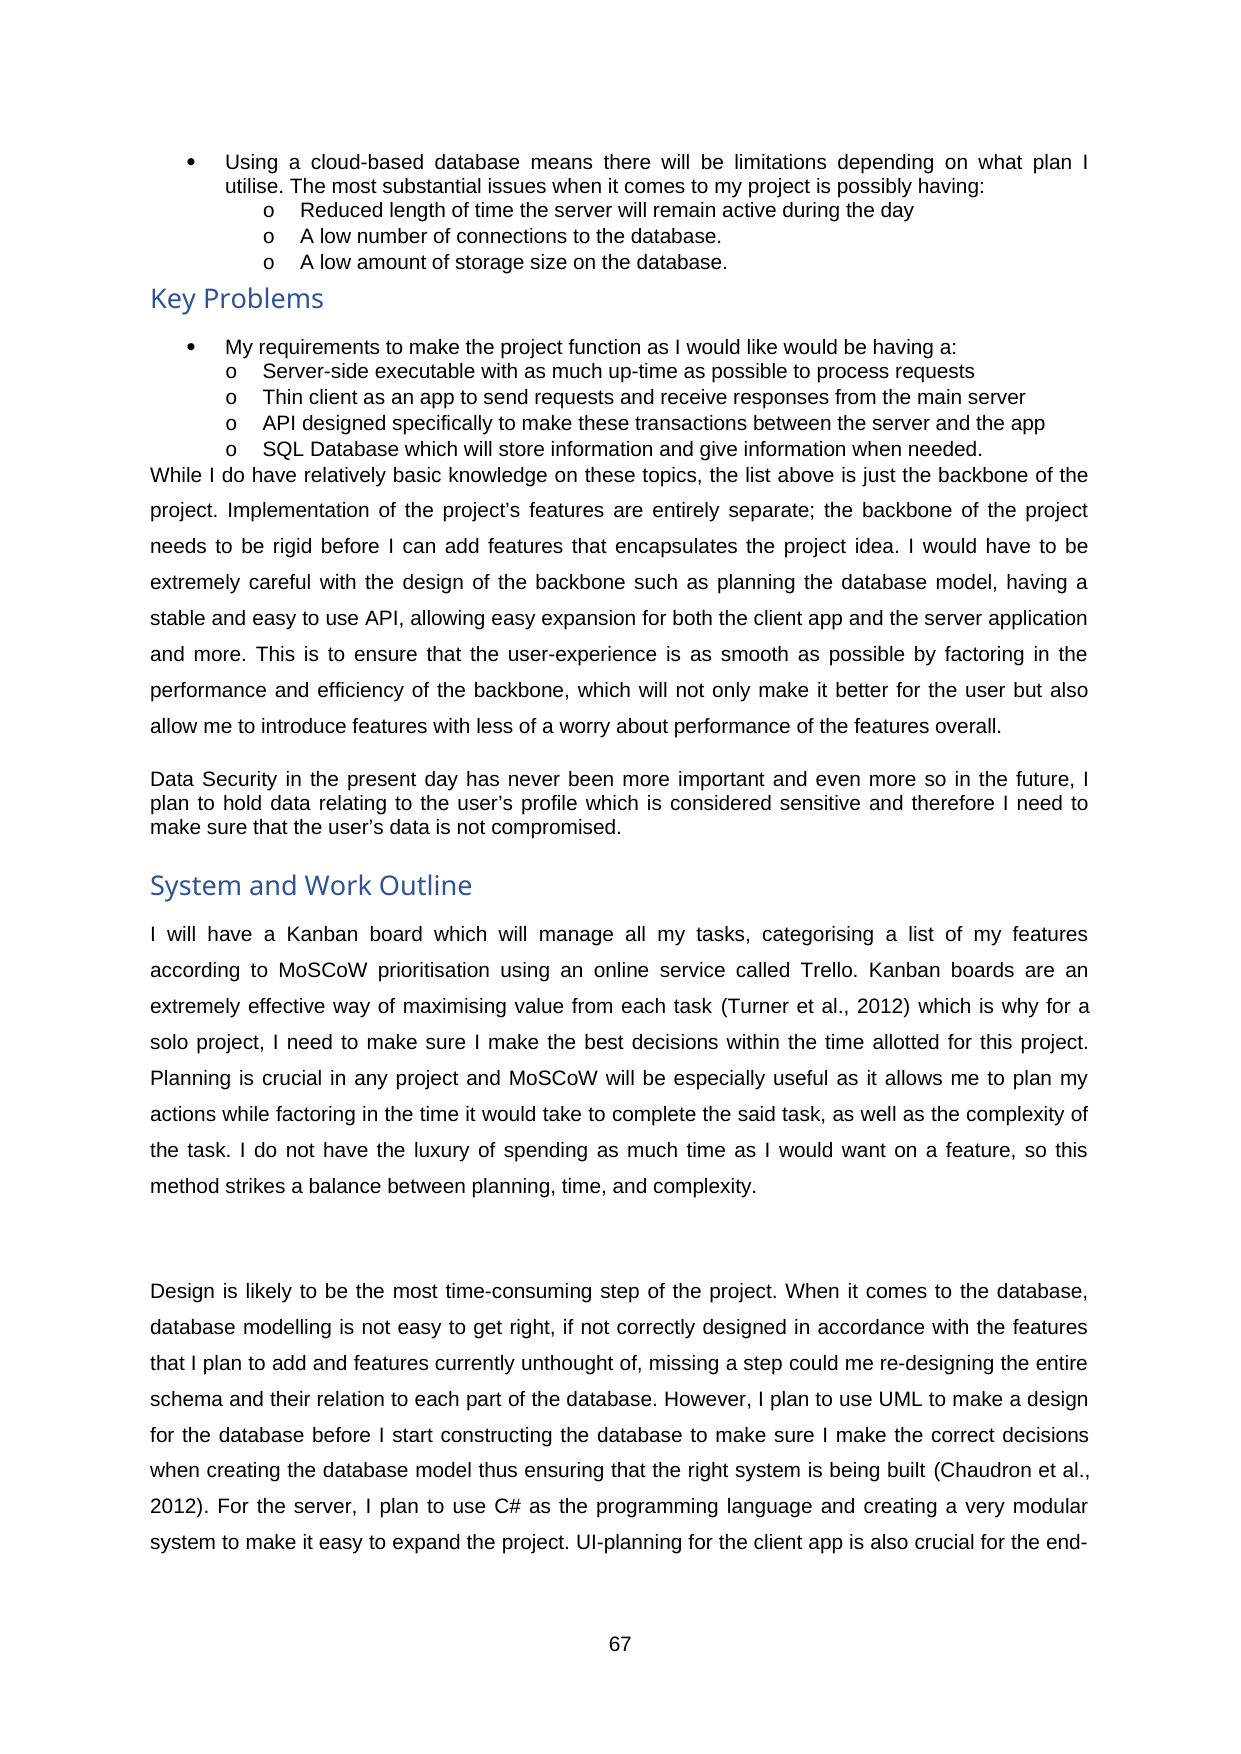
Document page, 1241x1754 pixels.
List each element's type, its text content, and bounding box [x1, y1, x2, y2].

list My requirements to make the project function as I would like would be having a: [187, 335, 1090, 359]
list A low amount of storage size on the database. [262, 250, 1090, 276]
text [150, 1279, 1090, 1554]
list API designed specifically to make these transactions between the server and the app [225, 411, 1090, 437]
list Reduced length of time the server will remain active during the day [262, 198, 1090, 224]
list Using a cloud-based database means there will be limitations depending on what plan I utilise. The most substantial issues when it comes to my project is possibly having: [187, 150, 1090, 198]
list Server-side executable with as much up-time as possible to process requests [225, 359, 1090, 385]
text While I do have relatively basic knowledge on these topics, the list above is just the backbone of the project. Implementation of the project’s features are entirely separate; the backbone of the project needs to be rigid before I can add features that encapsulates the project idea. I would have to be extremely careful with the design of the backbone such as planning the database model, having a stable and easy to use API, allowing easy expansion for both the client app and the server application and more. This is to ensure that the user-experience is as smooth as possible by factoring in the performance and efficiency of the backbone, which will not only make it better for the user but also allow me to introduce features with less of a worry about performance of the features overall. [150, 462, 1090, 738]
subtitle System and Work Outline [150, 867, 1090, 903]
subtitle Key Problems [150, 280, 1090, 317]
list Thin client as an app to send requests and receive responses from the main server [225, 385, 1090, 411]
text Data Security in the present day has never been more important and even more so in the future, I plan to hold data relating to the user’s profile which is considered sensitive and therefore I need to make sure that the user’s data is not compromised. [150, 767, 1090, 838]
text I will have a Kanban board which will manage all my tasks, categorising a list of my features according to MoSCoW prioritisation using an online service called Trello. Kanban boards are an extremely effective way of maximising value from each task which is why for a solo project, I need to make sure I make the best decisions within the time allotted for this project. Planning is crucial in any project and MoSCoW will be especially useful as it allows me to plan my actions while factoring in the time it would take to complete the said task, as well as the complexity of the task. I do not have the luxury of spending as much time as I would want on a feature, so this method strikes a balance between planning, time, and complexity. [150, 922, 1090, 1197]
list A low number of connections to the database. [262, 224, 1090, 250]
list SQL Database which will store information and give information when needed. [225, 437, 1090, 462]
